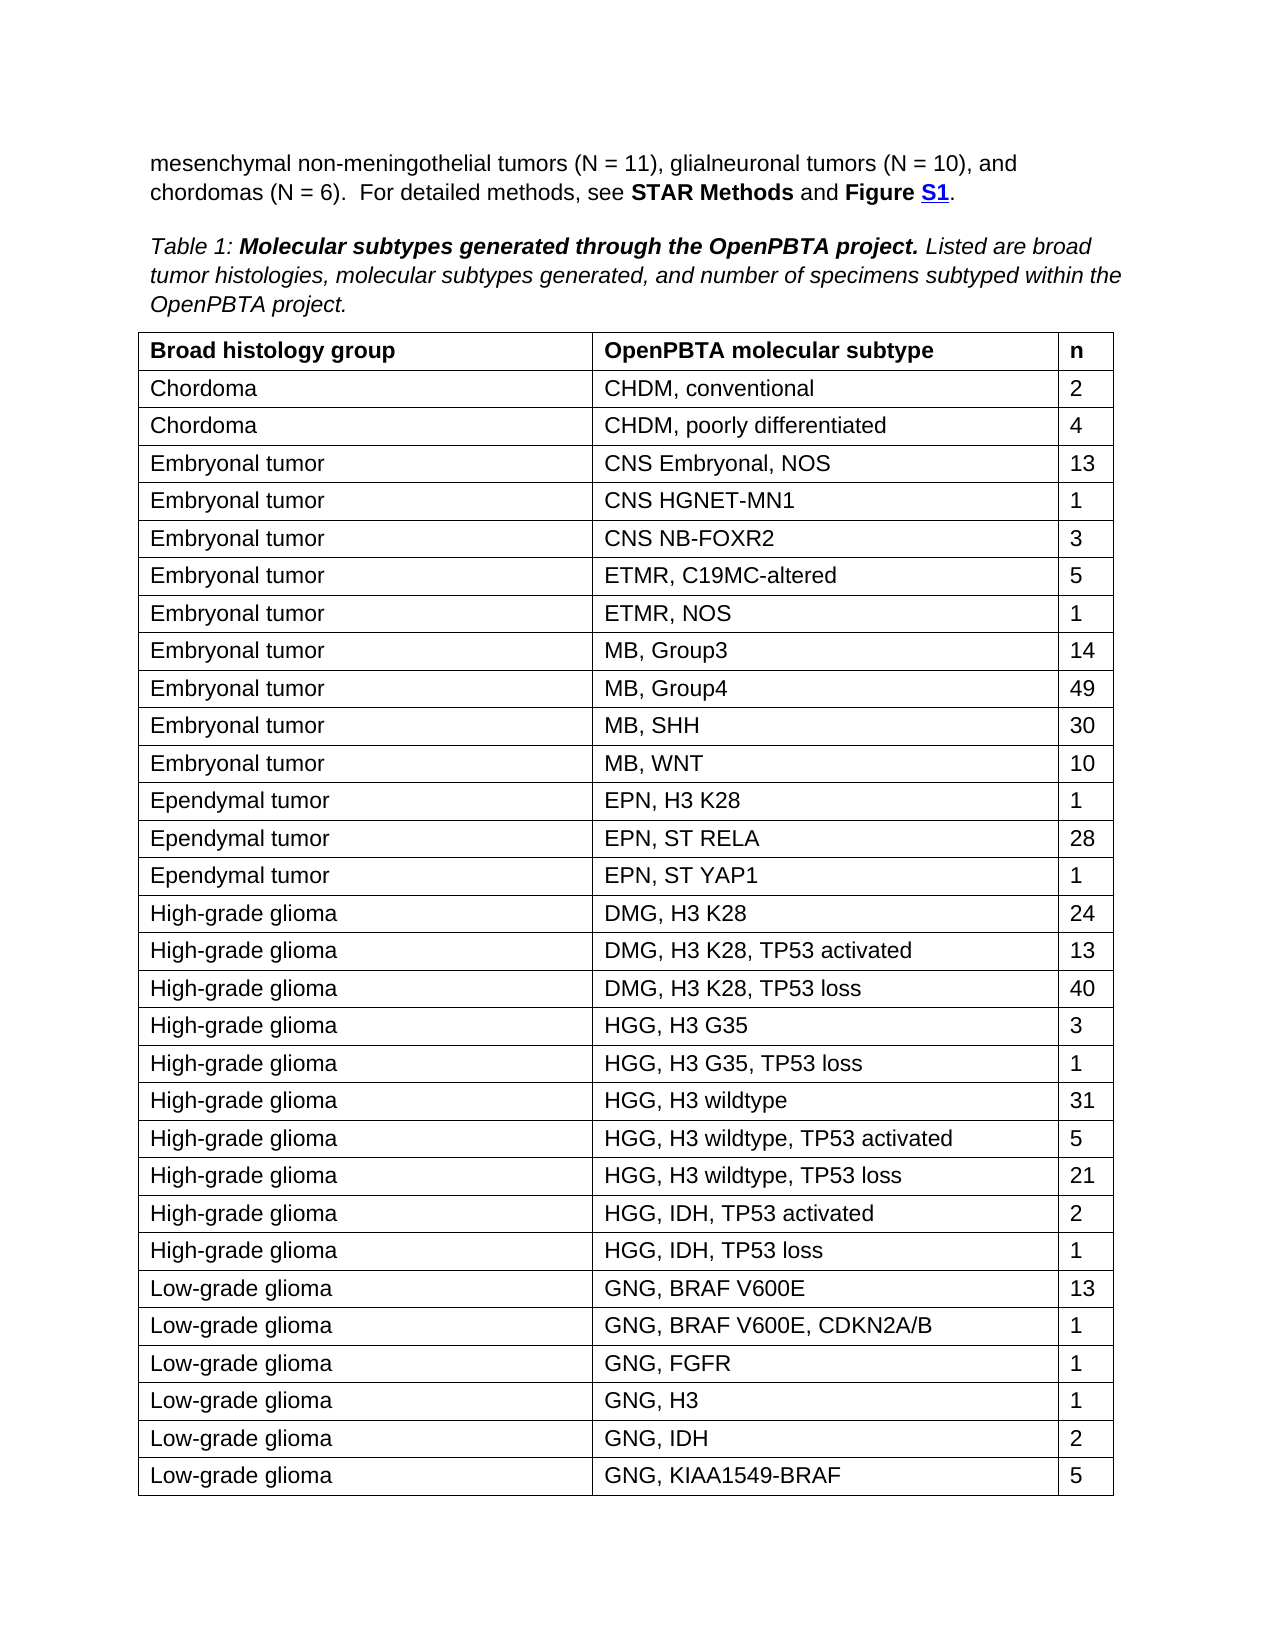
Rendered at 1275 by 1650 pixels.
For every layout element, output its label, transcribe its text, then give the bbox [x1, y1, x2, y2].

table_cell 2 [1059, 1196, 1113, 1232]
table_cell MB, Group3 [593, 633, 1058, 670]
table_cell ETMR, C19MC-altered [593, 558, 1058, 595]
table_cell HGG, H3 wildtype, TP53 loss [593, 1158, 1058, 1195]
table_cell Low-grade glioma [139, 1458, 592, 1495]
table_cell High-grade glioma [139, 1233, 592, 1270]
table_cell 3 [1059, 521, 1113, 557]
table_cell MB, WNT [593, 746, 1058, 782]
table_cell HGG, IDH, TP53 loss [593, 1233, 1058, 1270]
table_cell CNS HGNET-MN1 [593, 483, 1058, 520]
table_cell 24 [1059, 896, 1113, 932]
table_cell GNG, BRAF V600E, CDKN2A/B [593, 1308, 1058, 1345]
table_cell DMG, H3 K28, TP53 loss [593, 971, 1058, 1007]
table_cell High-grade glioma [139, 933, 592, 970]
table_cell GNG, IDH [593, 1421, 1058, 1457]
table_cell CHDM, poorly differentiated [593, 408, 1058, 445]
table_cell HGG, H3 wildtype, TP53 activated [593, 1121, 1058, 1157]
table_cell High-grade glioma [139, 1196, 592, 1232]
table_cell HGG, H3 G35 [593, 1008, 1058, 1045]
table_cell Embryonal tumor [139, 521, 592, 557]
table_cell High-grade glioma [139, 1121, 592, 1157]
table_cell Chordoma [139, 371, 592, 407]
table_cell MB, SHH [593, 708, 1058, 745]
table_cell High-grade glioma [139, 1158, 592, 1195]
table_cell EPN, ST RELA [593, 821, 1058, 857]
table_cell ETMR, NOS [593, 596, 1058, 632]
table_cell Ependymal tumor [139, 783, 592, 820]
table_cell Low-grade glioma [139, 1421, 592, 1457]
table_cell 40 [1059, 971, 1113, 1007]
table_cell 1 [1059, 1346, 1113, 1382]
table_cell Embryonal tumor [139, 671, 592, 707]
table_cell 1 [1059, 483, 1113, 520]
table_cell 13 [1059, 933, 1113, 970]
table_cell 5 [1059, 1121, 1113, 1157]
table_cell Embryonal tumor [139, 633, 592, 670]
table_cell 49 [1059, 671, 1113, 707]
table_cell Embryonal tumor [139, 446, 592, 482]
table_cell High-grade glioma [139, 1083, 592, 1120]
table_cell 2 [1059, 1421, 1113, 1457]
table_cell 1 [1059, 858, 1113, 895]
table_cell 1 [1059, 1046, 1113, 1082]
table_cell EPN, H3 K28 [593, 783, 1058, 820]
table_header n [1059, 333, 1113, 370]
table_header Broad histology group [139, 333, 592, 370]
table_cell Ependymal tumor [139, 821, 592, 857]
table_cell 1 [1059, 1233, 1113, 1270]
table_cell CNS Embryonal, NOS [593, 446, 1058, 482]
table_cell Low-grade glioma [139, 1383, 592, 1420]
table_cell 1 [1059, 596, 1113, 632]
table_cell GNG, KIAA1549-BRAF [593, 1458, 1058, 1495]
table_cell 1 [1059, 1308, 1113, 1345]
table_cell High-grade glioma [139, 1046, 592, 1082]
table_cell Embryonal tumor [139, 483, 592, 520]
table_cell 5 [1059, 558, 1113, 595]
table_cell Embryonal tumor [139, 708, 592, 745]
table_cell 28 [1059, 821, 1113, 857]
table_cell High-grade glioma [139, 971, 592, 1007]
table_cell GNG, FGFR [593, 1346, 1058, 1382]
table_cell 13 [1059, 446, 1113, 482]
table_cell CHDM, conventional [593, 371, 1058, 407]
table_cell Low-grade glioma [139, 1271, 592, 1307]
table_cell Embryonal tumor [139, 558, 592, 595]
table_cell High-grade glioma [139, 1008, 592, 1045]
table_cell 3 [1059, 1008, 1113, 1045]
table_cell CNS NB-FOXR2 [593, 521, 1058, 557]
table_cell Ependymal tumor [139, 858, 592, 895]
table_cell 30 [1059, 708, 1113, 745]
table_cell 2 [1059, 371, 1113, 407]
table_cell Embryonal tumor [139, 746, 592, 782]
table_cell 1 [1059, 1383, 1113, 1420]
table_cell 21 [1059, 1158, 1113, 1195]
table_cell Chordoma [139, 408, 592, 445]
table_cell 14 [1059, 633, 1113, 670]
table_cell High-grade glioma [139, 896, 592, 932]
table_header OpenPBTA molecular subtype [593, 333, 1058, 370]
table_cell EPN, ST YAP1 [593, 858, 1058, 895]
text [150, 150, 1125, 205]
table_cell DMG, H3 K28 [593, 896, 1058, 932]
table_cell 4 [1059, 408, 1113, 445]
table_cell Low-grade glioma [139, 1346, 592, 1382]
text Table 1: Molecular subtypes generated through the OpenPBTA project. Listed are broad tumor histologies, molecular subtypes generated, and number of specimens subtyped within the OpenPBTA project. [150, 233, 1125, 317]
table_cell 10 [1059, 746, 1113, 782]
table_cell GNG, BRAF V600E [593, 1271, 1058, 1307]
table_cell Low-grade glioma [139, 1308, 592, 1345]
table_cell 1 [1059, 783, 1113, 820]
table_cell 31 [1059, 1083, 1113, 1120]
table_cell HGG, H3 G35, TP53 loss [593, 1046, 1058, 1082]
table_cell Embryonal tumor [139, 596, 592, 632]
table_cell HGG, IDH, TP53 activated [593, 1196, 1058, 1232]
table_cell MB, Group4 [593, 671, 1058, 707]
table_cell HGG, H3 wildtype [593, 1083, 1058, 1120]
table_cell 13 [1059, 1271, 1113, 1307]
table_cell 5 [1059, 1458, 1113, 1495]
table_cell GNG, H3 [593, 1383, 1058, 1420]
table_cell DMG, H3 K28, TP53 activated [593, 933, 1058, 970]
